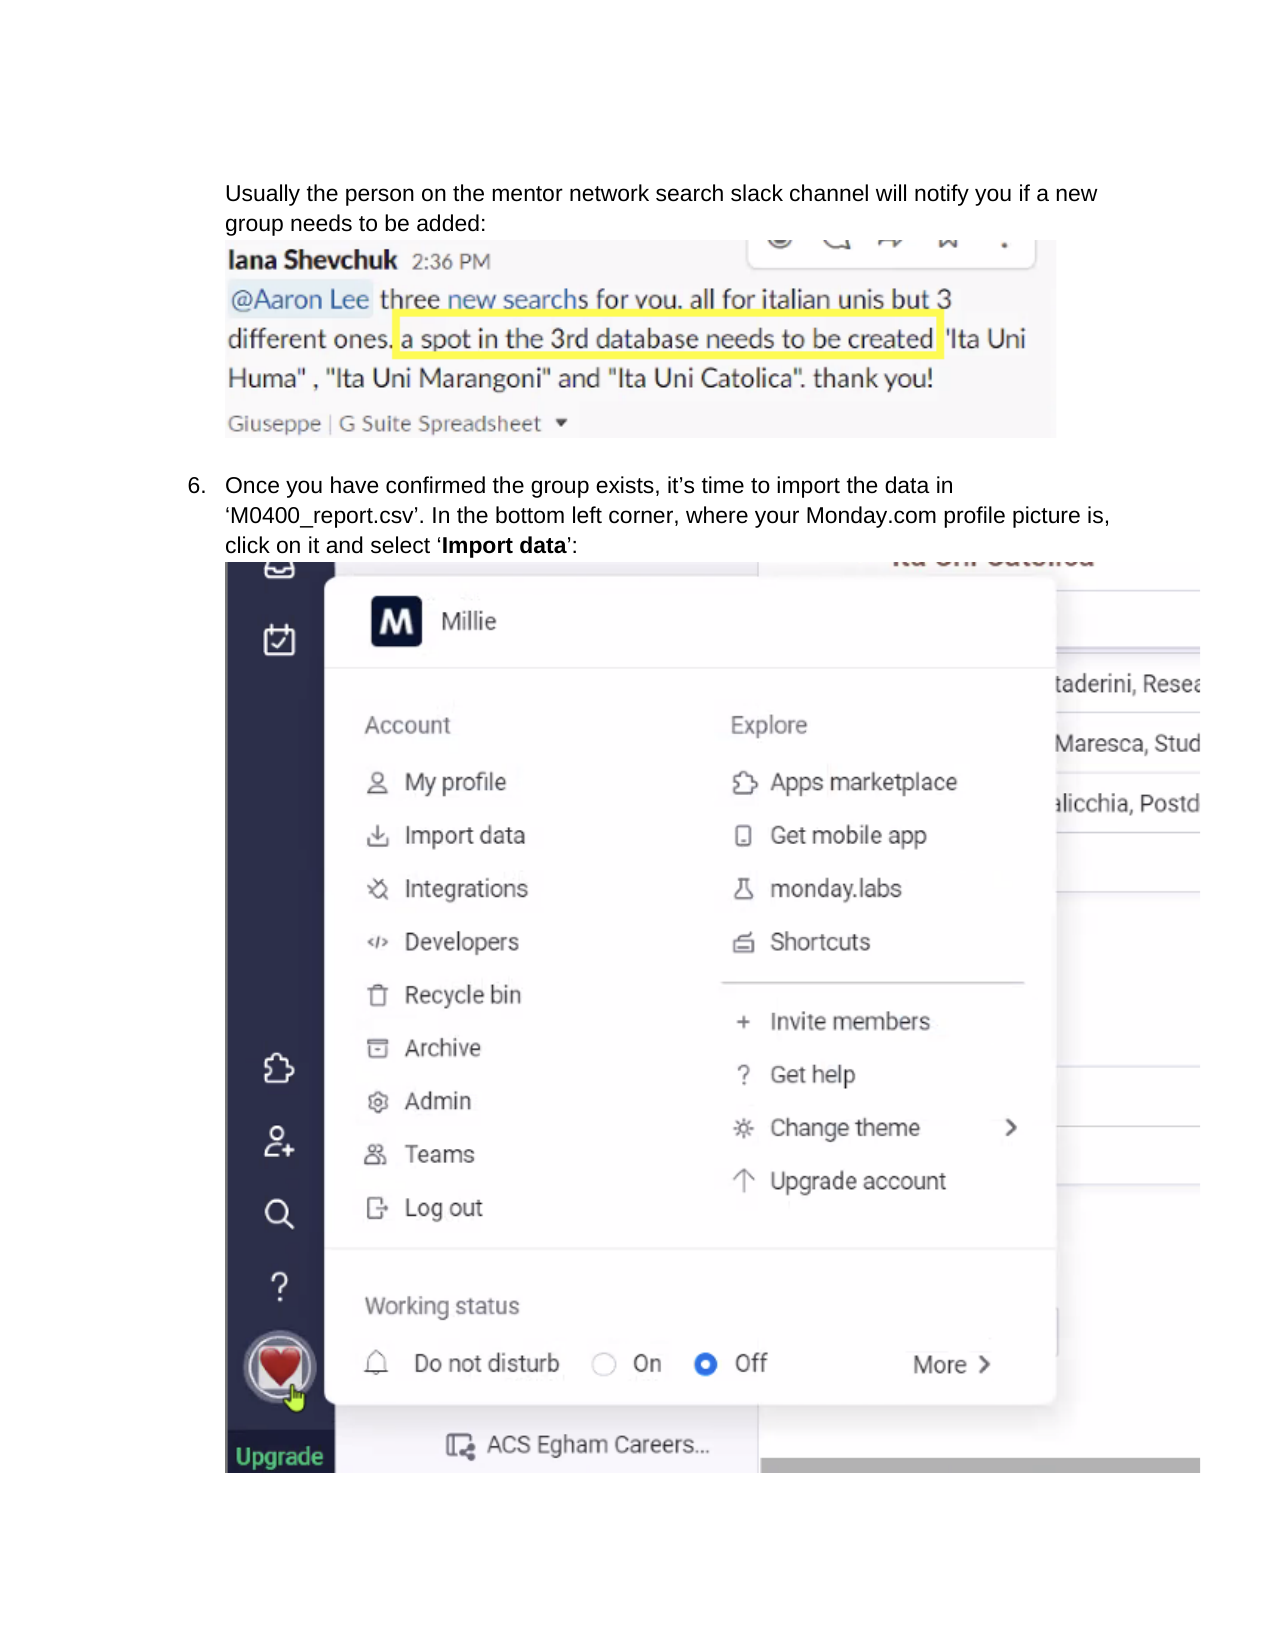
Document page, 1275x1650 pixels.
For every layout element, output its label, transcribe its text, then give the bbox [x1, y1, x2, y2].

list Once you have confirmed the group exists, it’s time to import the data in ‘M0400_report.csv’. In the bottom left corner, where your Monday.com profile picture is, click on it and select ‘Import data’: [187, 472, 1125, 558]
text Usually the person on the mentor network search slack channel will notify you if a new group needs to be added: [225, 180, 1125, 237]
picture [225, 240, 1057, 438]
picture [225, 562, 1200, 1473]
